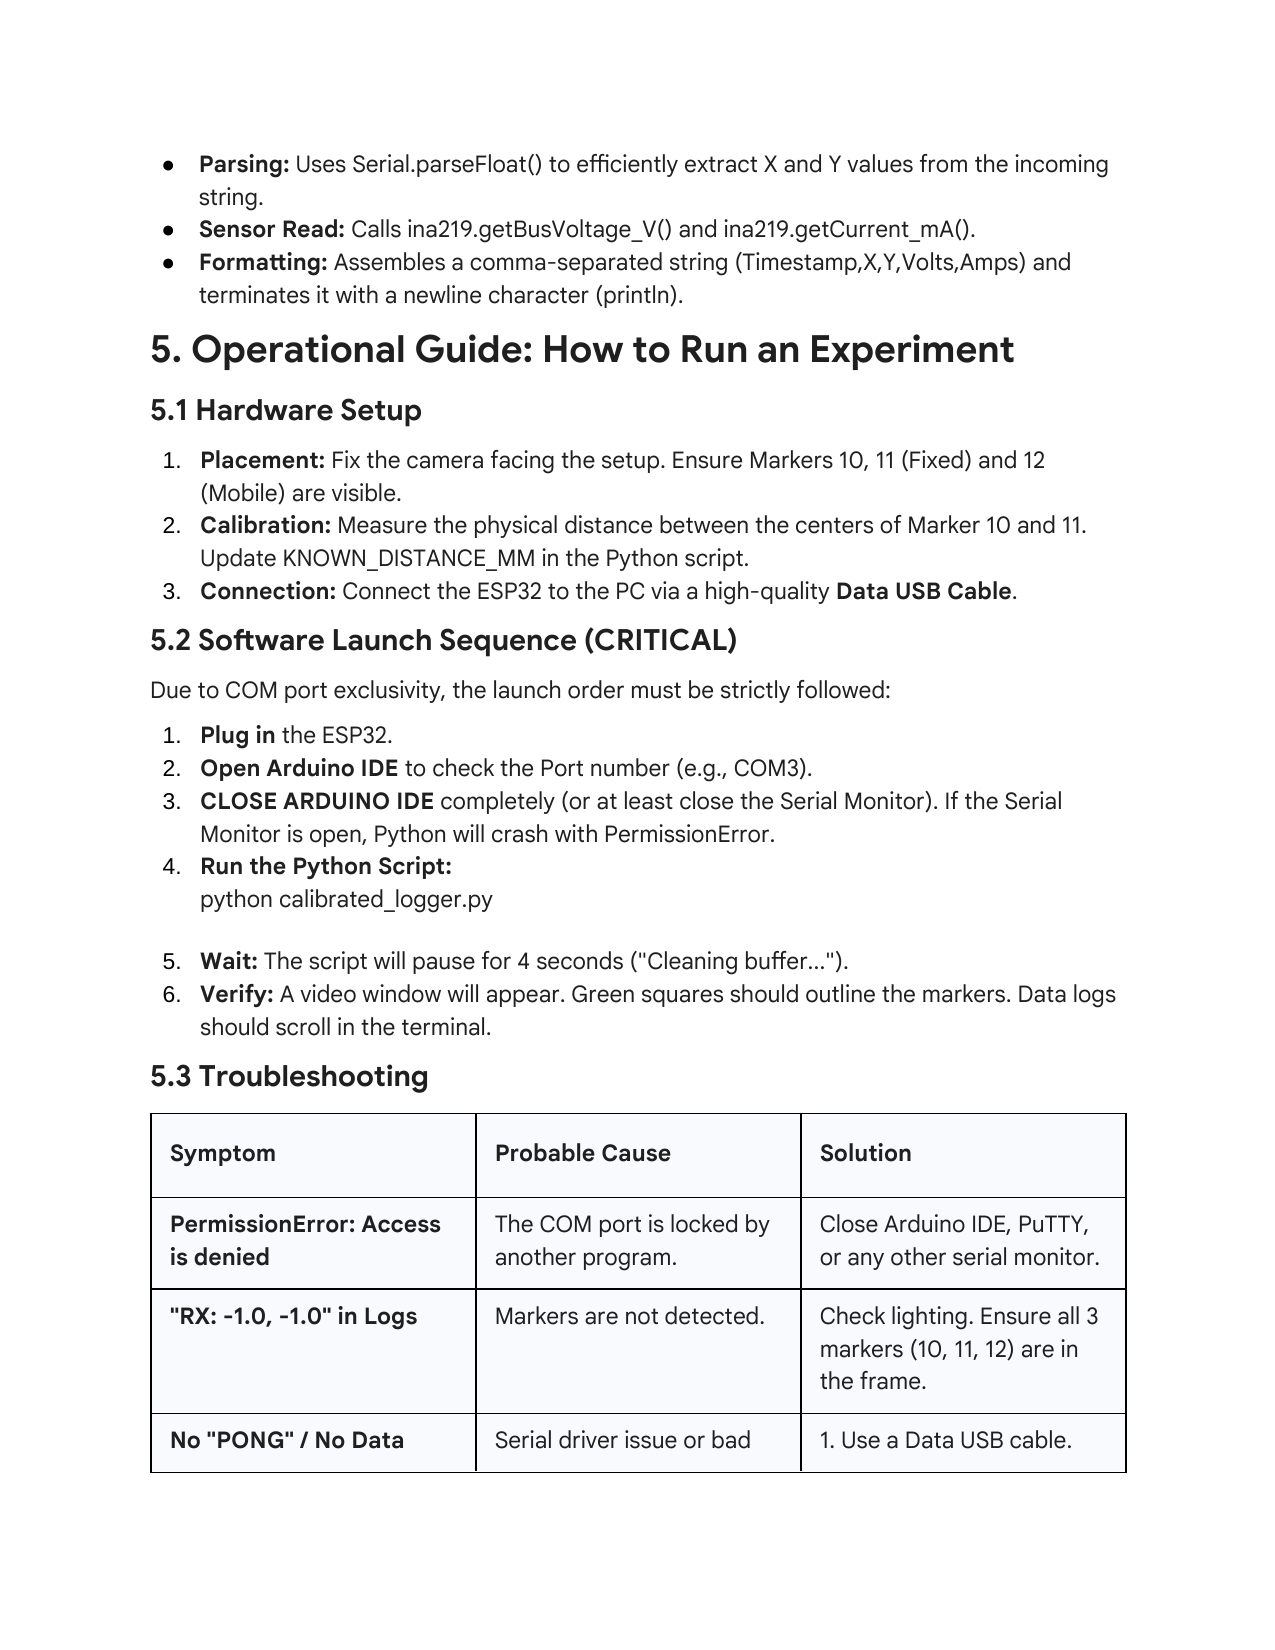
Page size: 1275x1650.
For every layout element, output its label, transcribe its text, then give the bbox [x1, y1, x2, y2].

table_cell Markers are not detected. [477, 1290, 800, 1412]
list Formatting: Assembles a comma-separated string (Timestamp,X,Y,Volts,Amps) and terminates it with a newline character (println). [161, 248, 1125, 309]
subtitle 5.3 Troubleshooting [150, 1058, 1125, 1095]
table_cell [477, 1414, 800, 1471]
table_cell Check lighting. Ensure all 3 markers (10, 11, 12) are in the frame. [802, 1290, 1125, 1412]
subtitle 5.2 Software Launch Sequence (CRITICAL) [150, 622, 1125, 659]
list Run the Python Script: python calibrated_logger.py [162, 852, 1125, 944]
list Sensor Read: Calls ina219.getBusVoltage_V() and ina219.getCurrent_mA(). [161, 215, 1125, 244]
list Placement: Fix the camera facing the setup. Ensure Markers 10, 11 (Fixed) and 12 (Mobile) are visible. [162, 446, 1125, 508]
list Connection: Connect the ESP32 to the PC via a high-quality Data USB Cable. [162, 577, 1125, 606]
table_header Solution [802, 1114, 1125, 1196]
table_header Symptom [152, 1114, 475, 1196]
subtitle 5.1 Hardware Setup [150, 392, 1125, 429]
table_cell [802, 1414, 1125, 1471]
table_cell The COM port is locked by another program. [477, 1198, 800, 1288]
subtitle 5. Operational Guide: How to Run an Experiment [150, 326, 1125, 373]
table_header Probable Cause [477, 1114, 800, 1196]
table_cell "RX: -1.0, -1.0" in Logs [152, 1290, 475, 1412]
list Wait: The script will pause for 4 seconds ("Cleaning buffer..."). [162, 948, 1125, 976]
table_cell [152, 1414, 475, 1471]
list Open Arduino IDE to check the Port number (e.g., COM3). [162, 754, 1125, 783]
list Verify: A video window will appear. Green squares should outline the markers. Data logs should scroll in the terminal. [162, 980, 1125, 1042]
list Parsing: Uses Serial.parseFloat() to efficiently extract X and Y values from the incoming string. [161, 150, 1125, 211]
list Plug in the ESP32. [162, 722, 1125, 750]
text Due to COM port exclusivity, the launch order must be strictly followed: [150, 676, 1125, 705]
table_cell PermissionError: Access is denied [152, 1198, 475, 1288]
list Calibration: Measure the physical distance between the centers of Marker 10 and 11. Update KNOWN_DISTANCE_MM in the Python script. [162, 512, 1125, 573]
table_cell Close Arduino IDE, PuTTY, or any other serial monitor. [802, 1198, 1125, 1288]
list CLOSE ARDUINO IDE completely (or at least close the Serial Monitor). If the Serial Monitor is open, Python will crash with PermissionError. [162, 787, 1125, 848]
